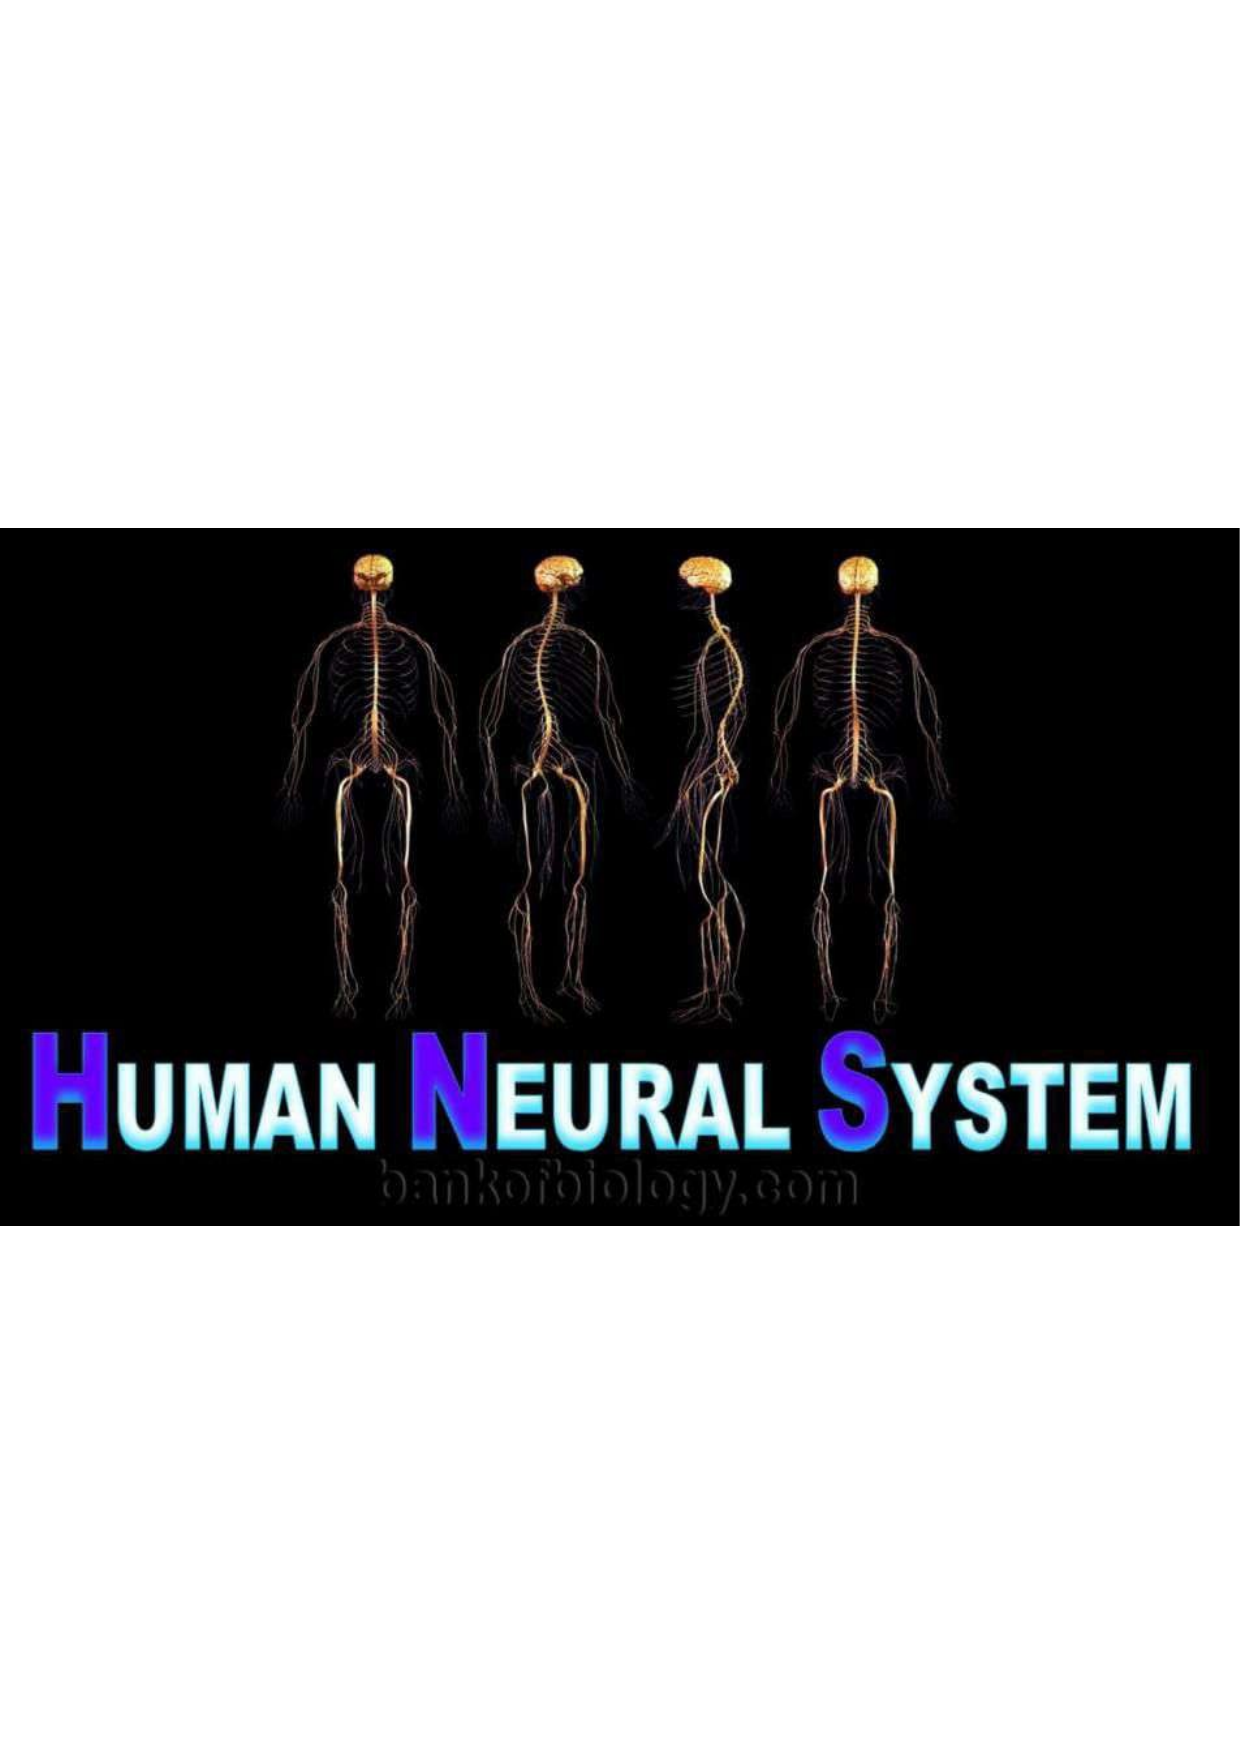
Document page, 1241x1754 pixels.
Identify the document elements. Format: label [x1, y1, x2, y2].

picture [0, 528, 1240, 1226]
